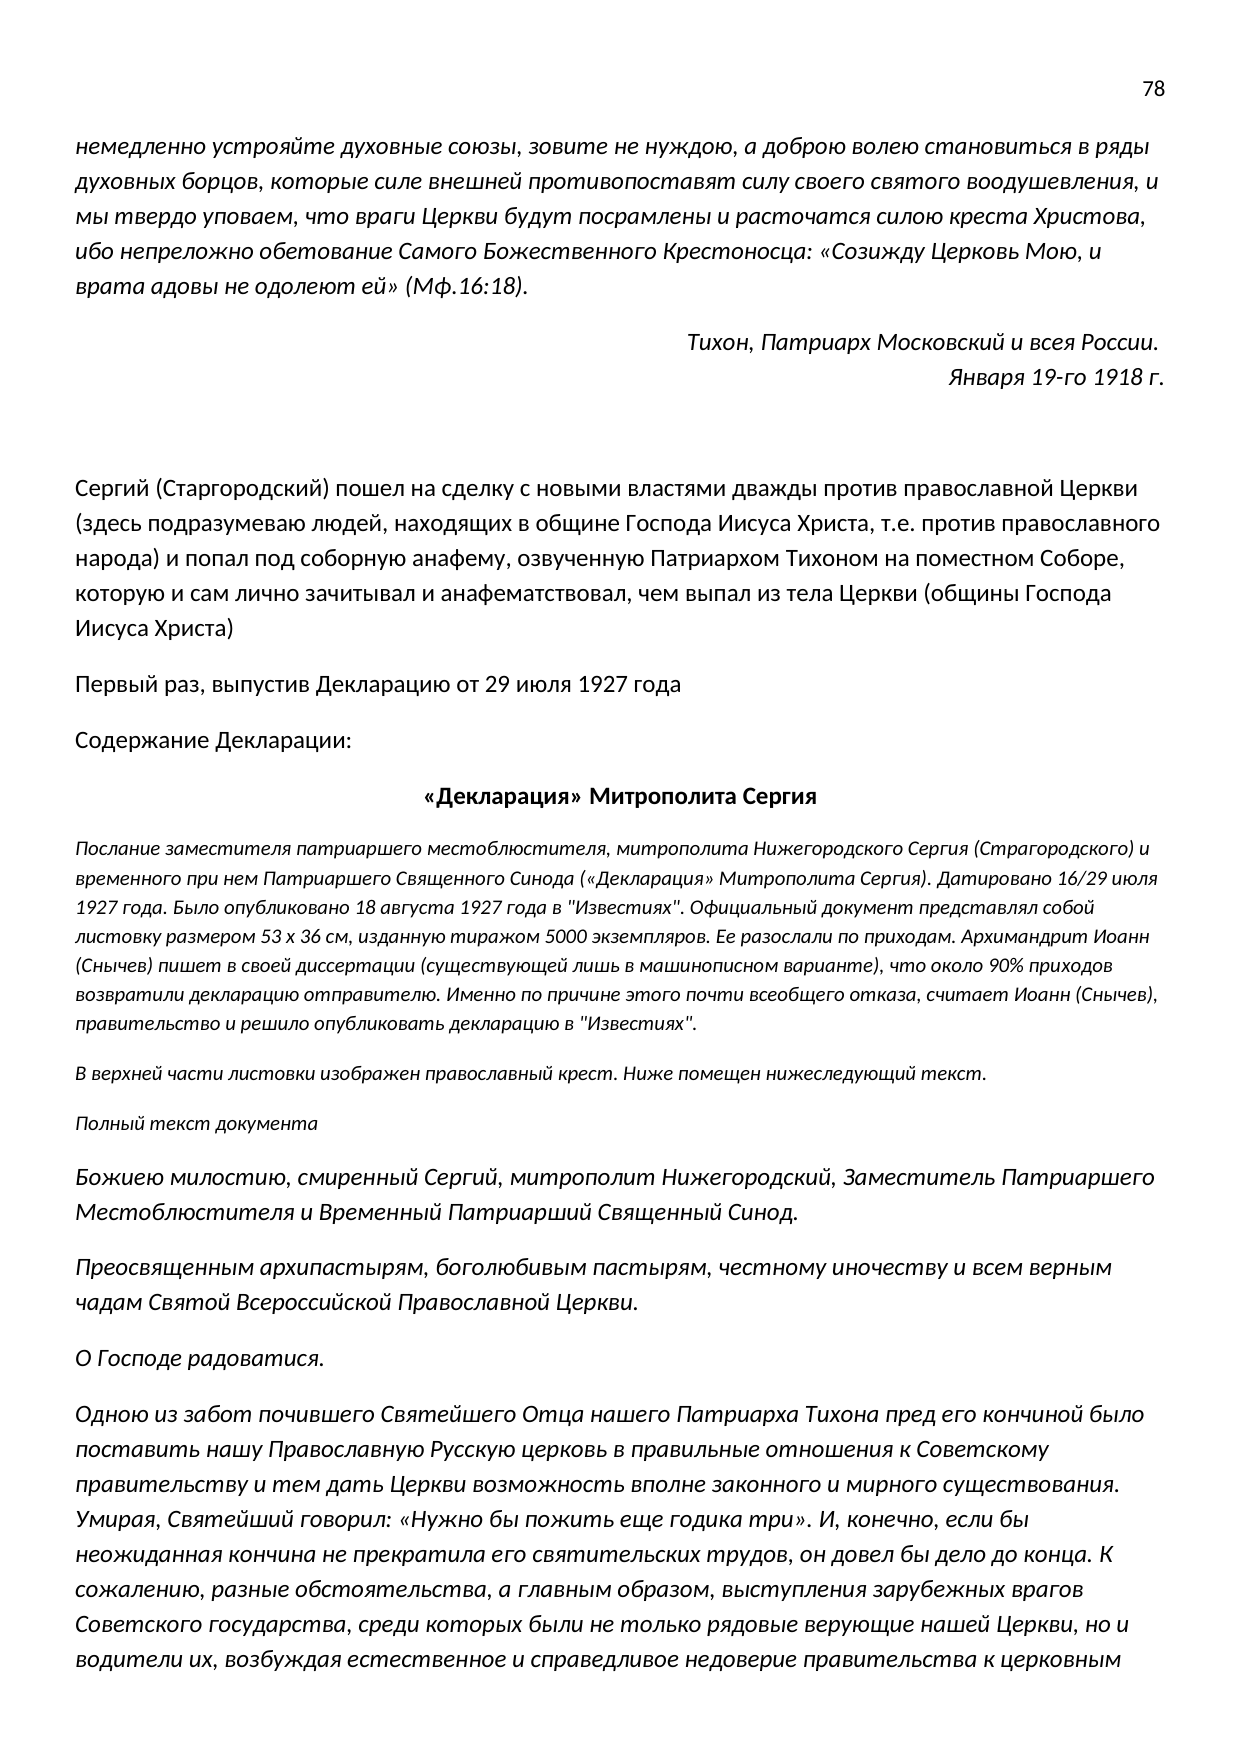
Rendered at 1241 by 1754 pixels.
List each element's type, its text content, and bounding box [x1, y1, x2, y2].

text Полный текст документа [75, 1111, 1165, 1136]
text В верхней части листовки изображен православный крест. Ниже помещен нижеследующий текст. [75, 1061, 1165, 1086]
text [75, 1398, 1165, 1674]
text Послание заместителя патриаршего местоблюстителя, митрополита Нижегородского Сергия (Страгородского) и временного при нем Патриаршего Священного Синода («Декларация» Митрополита Сергия). Датировано 16/29 июля 1927 года. Было опубликовано 18 августа 1927 года в "Известиях". Официальный документ представлял собой листовку размером 53 х 36 см, изданную тиражом 5000 экземпляров. Ее разослали по приходам. Архимандрит Иоанн (Снычев) пишет в своей диссертации (суще­ствующей лишь в машинописном варианте), что около 90% при­ходов возвратили декларацию отправителю. Именно по причине этого почти всеобщего отказа, считает Иоанн (Снычев), правительство и решило опубликовать декларацию в "Известиях". [75, 836, 1165, 1036]
text «Декларация» Митрополита Сергия [75, 780, 1165, 810]
text Тихон, Патриарх Московский и всея России. Января 19-го 1918 г. [75, 326, 1165, 391]
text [75, 130, 1165, 300]
text О Господе радоватися. [75, 1342, 1165, 1373]
text Преосвященным архипастырям, боголюбивым пастырям, честному иночеству и всем верным чадам Святой Всероссийской Православной Церкви. [75, 1251, 1165, 1317]
text Содержание Декларации: [75, 724, 1165, 754]
text Сергий (Старгородский) пошел на сделку с новыми властями дважды против православной Церкви (здесь подразумеваю людей, находящих в общине Господа Иисуса Христа, т.е. против православного народа) и попал под соборную анафему, озвученную Патриархом Тихоном на поместном Соборе, которую и сам лично зачитывал и анафематствовал, чем выпал из тела Церкви (общины Господа Иисуса Христа) [75, 472, 1165, 643]
text Первый раз, выпустив Декларацию от 29 июля 1927 года [75, 668, 1165, 699]
text Божиею милостию, смиренный Сергий, митрополит Нижегородский, Заместитель Патриаршего Местоблюстителя и Временный Патриарший Священный Синод. [75, 1161, 1165, 1226]
